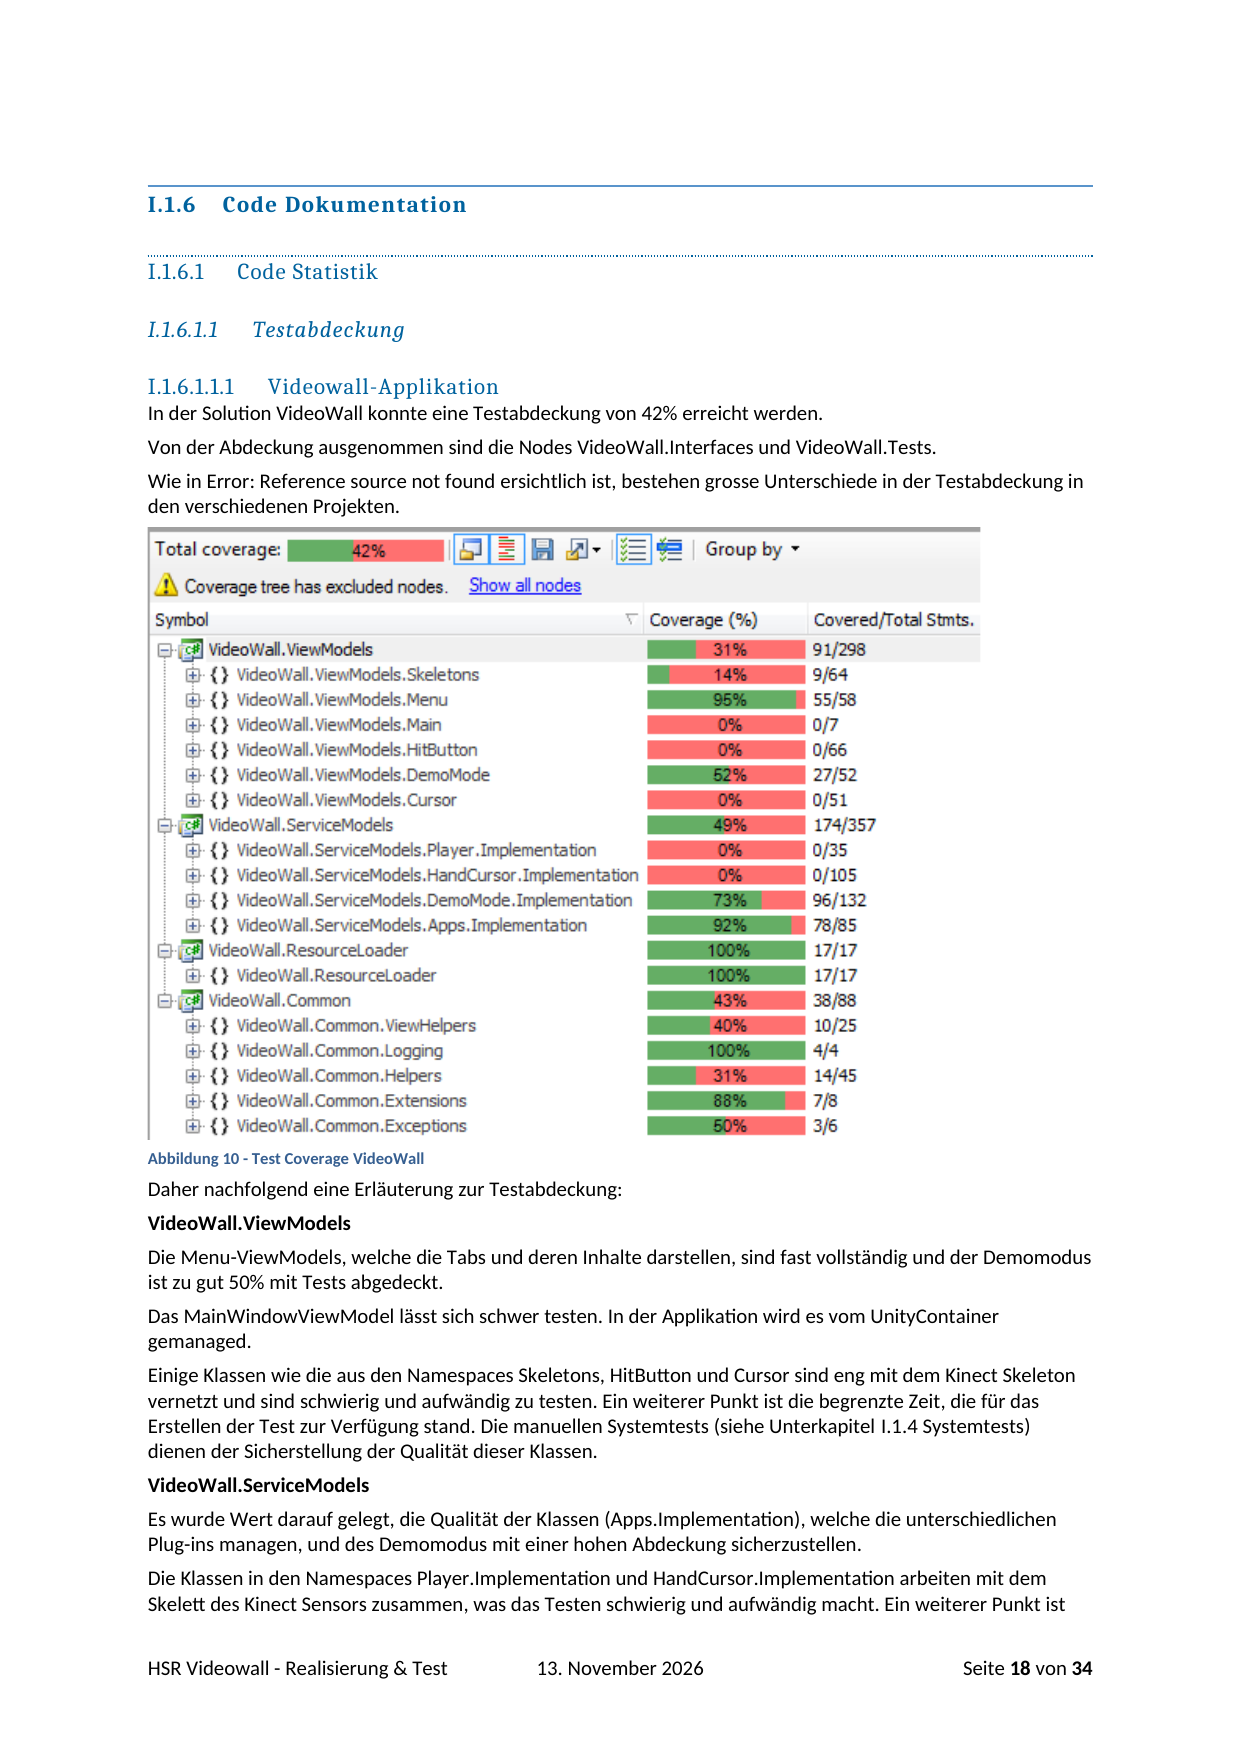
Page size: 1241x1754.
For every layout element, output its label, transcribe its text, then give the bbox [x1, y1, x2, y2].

subtitle Code Statistik [148, 255, 1093, 285]
text Abbildung - Test Coverage VideoWall [148, 1148, 1093, 1168]
text Die Menu-ViewModels, welche die Tabs und deren Inhalte darstellen, sind fast vollständig und der Demomodus ist zu gut 50% mit Tests abgedeckt. [148, 1244, 1093, 1295]
text VideoWall.ServiceModels [148, 1472, 1093, 1498]
picture [147, 527, 981, 1140]
text Das MainWindowViewModel lässt sich schwer testen. In der Applikation wird es vom UnityContainer gemanaged. [148, 1303, 1093, 1354]
text Daher nachfolgend eine Erläuterung zur Testabdeckung: [148, 1177, 1093, 1202]
subtitle Videowall-Applikation [148, 374, 1093, 400]
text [148, 1565, 1093, 1616]
text Es wurde Wert darauf gelegt, die Qualität der Klassen (Apps.Implementation), welche die unterschiedlichen Plug-ins managen, und des Demomodus mit einer hohen Abdeckung sicherzustellen. [148, 1506, 1093, 1557]
text Einige Klassen wie die aus den Namespaces Skeletons, HitButton und Cursor sind eng mit dem Kinect Skeleton vernetzt und sind schwierig und aufwändig zu testen. Ein weiterer Punkt ist die begrenzte Zeit, die für das Erstellen der Test zur Verfügung stand. Die manuellen Systemtests (siehe Unterkapitel I.1.4 Systemtests) dienen der Sicherstellung der Qualität dieser Klassen. [148, 1362, 1093, 1464]
text Von der Abdeckung ausgenommen sind die Nodes VideoWall.Interfaces und VideoWall.Tests. [148, 434, 1093, 459]
text VideoWall.ViewModels [148, 1210, 1093, 1236]
text In der Solution VideoWall konnte eine Testabdeckung von 42% erreicht werden. [148, 400, 1093, 426]
subtitle Testabdeckung [148, 313, 1093, 343]
subtitle Code Dokumentation [148, 187, 1093, 218]
